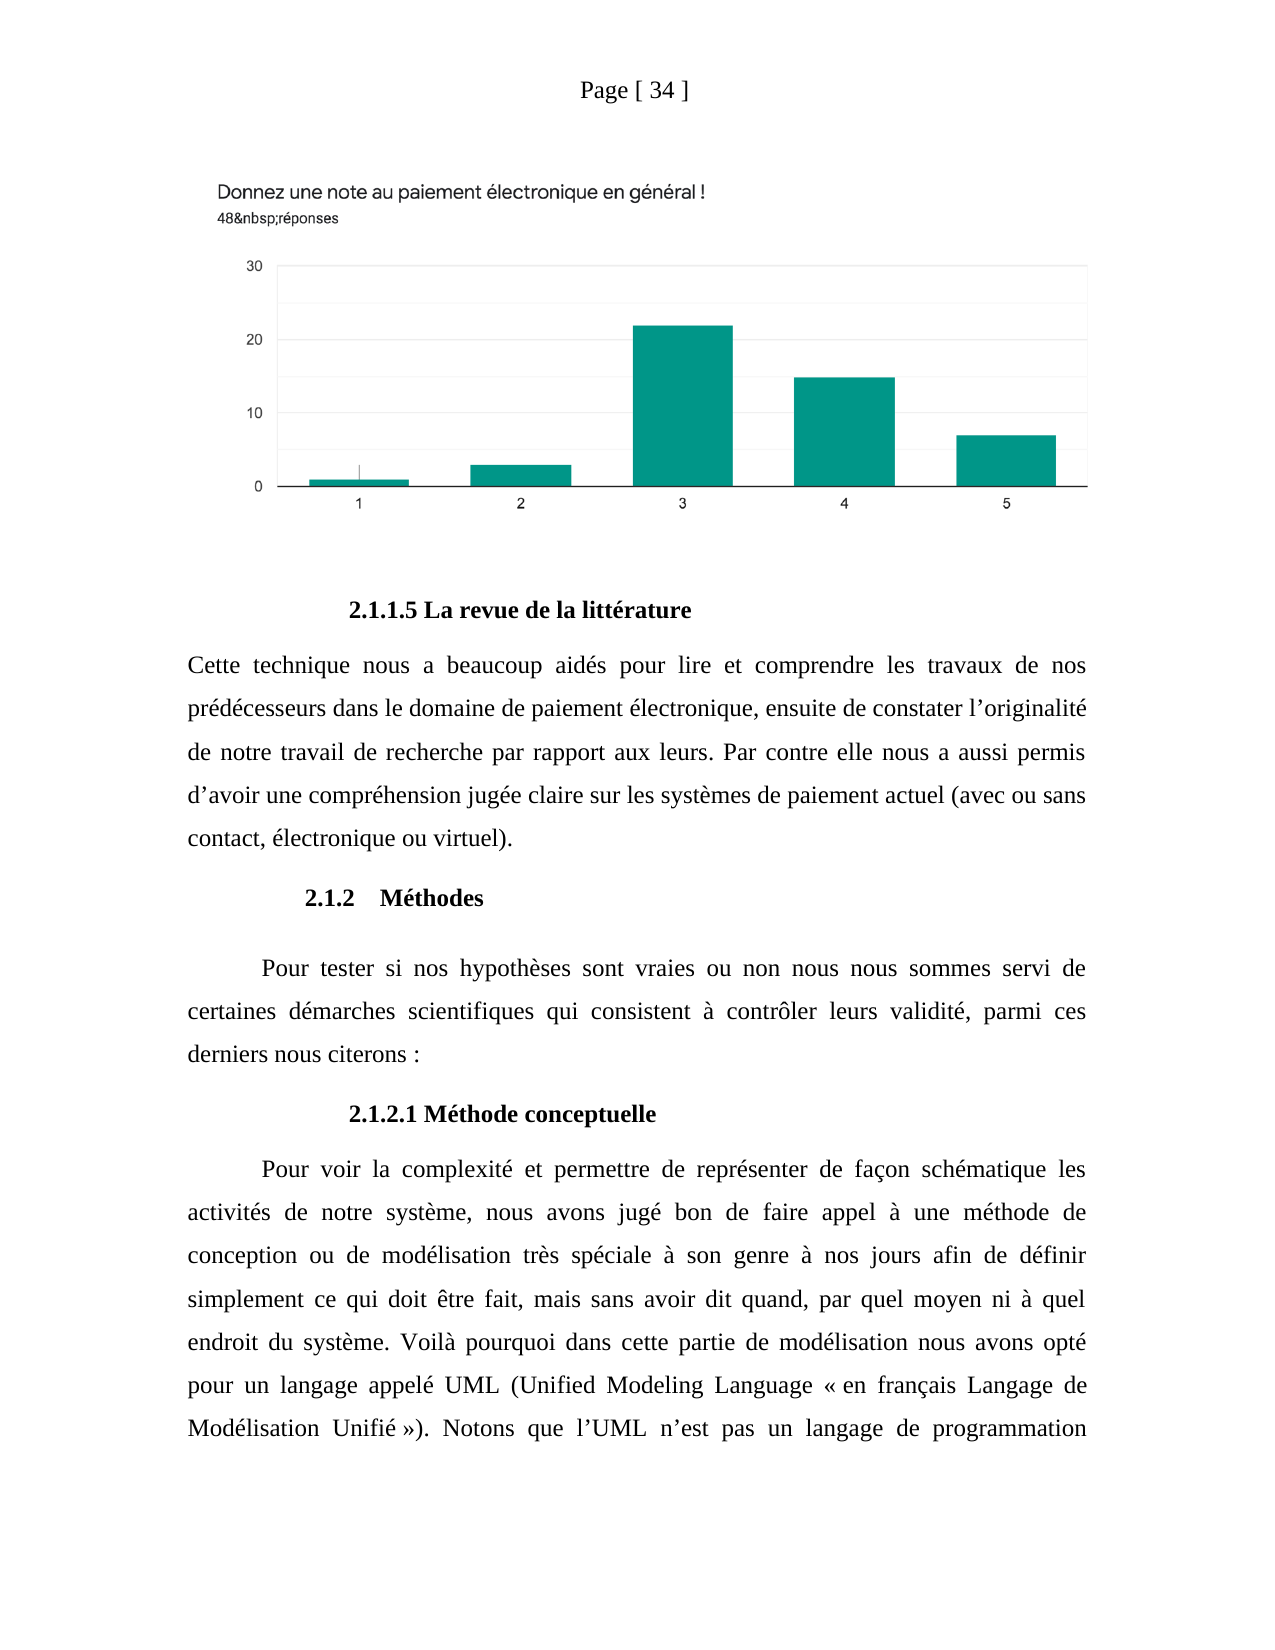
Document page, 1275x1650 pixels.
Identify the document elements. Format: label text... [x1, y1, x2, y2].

text Cette technique nous a beaucoup aidés pour lire et comprendre les travaux de nos prédécesseurs dans le domaine de paiement électronique, ensuite de constater l’originalité de notre travail de recherche par rapport aux leurs. Par contre elle nous a aussi permis d’avoir une compréhension jugée claire sur les systèmes de paiement actuel (avec ou sans contact, électronique ou virtuel). [187, 650, 1087, 852]
list La revue de la littérature [349, 595, 1087, 623]
list Méthode conceptuelle [349, 1099, 1087, 1127]
text Pour tester si nos hypothèses sont vraies ou non nous nous sommes servi de certaines démarches scientifiques qui consistent à contrôler leurs validité, parmi ces derniers nous citerons : [187, 953, 1087, 1068]
picture [187, 150, 1088, 578]
list Méthodes [304, 883, 1087, 911]
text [187, 1154, 1087, 1442]
